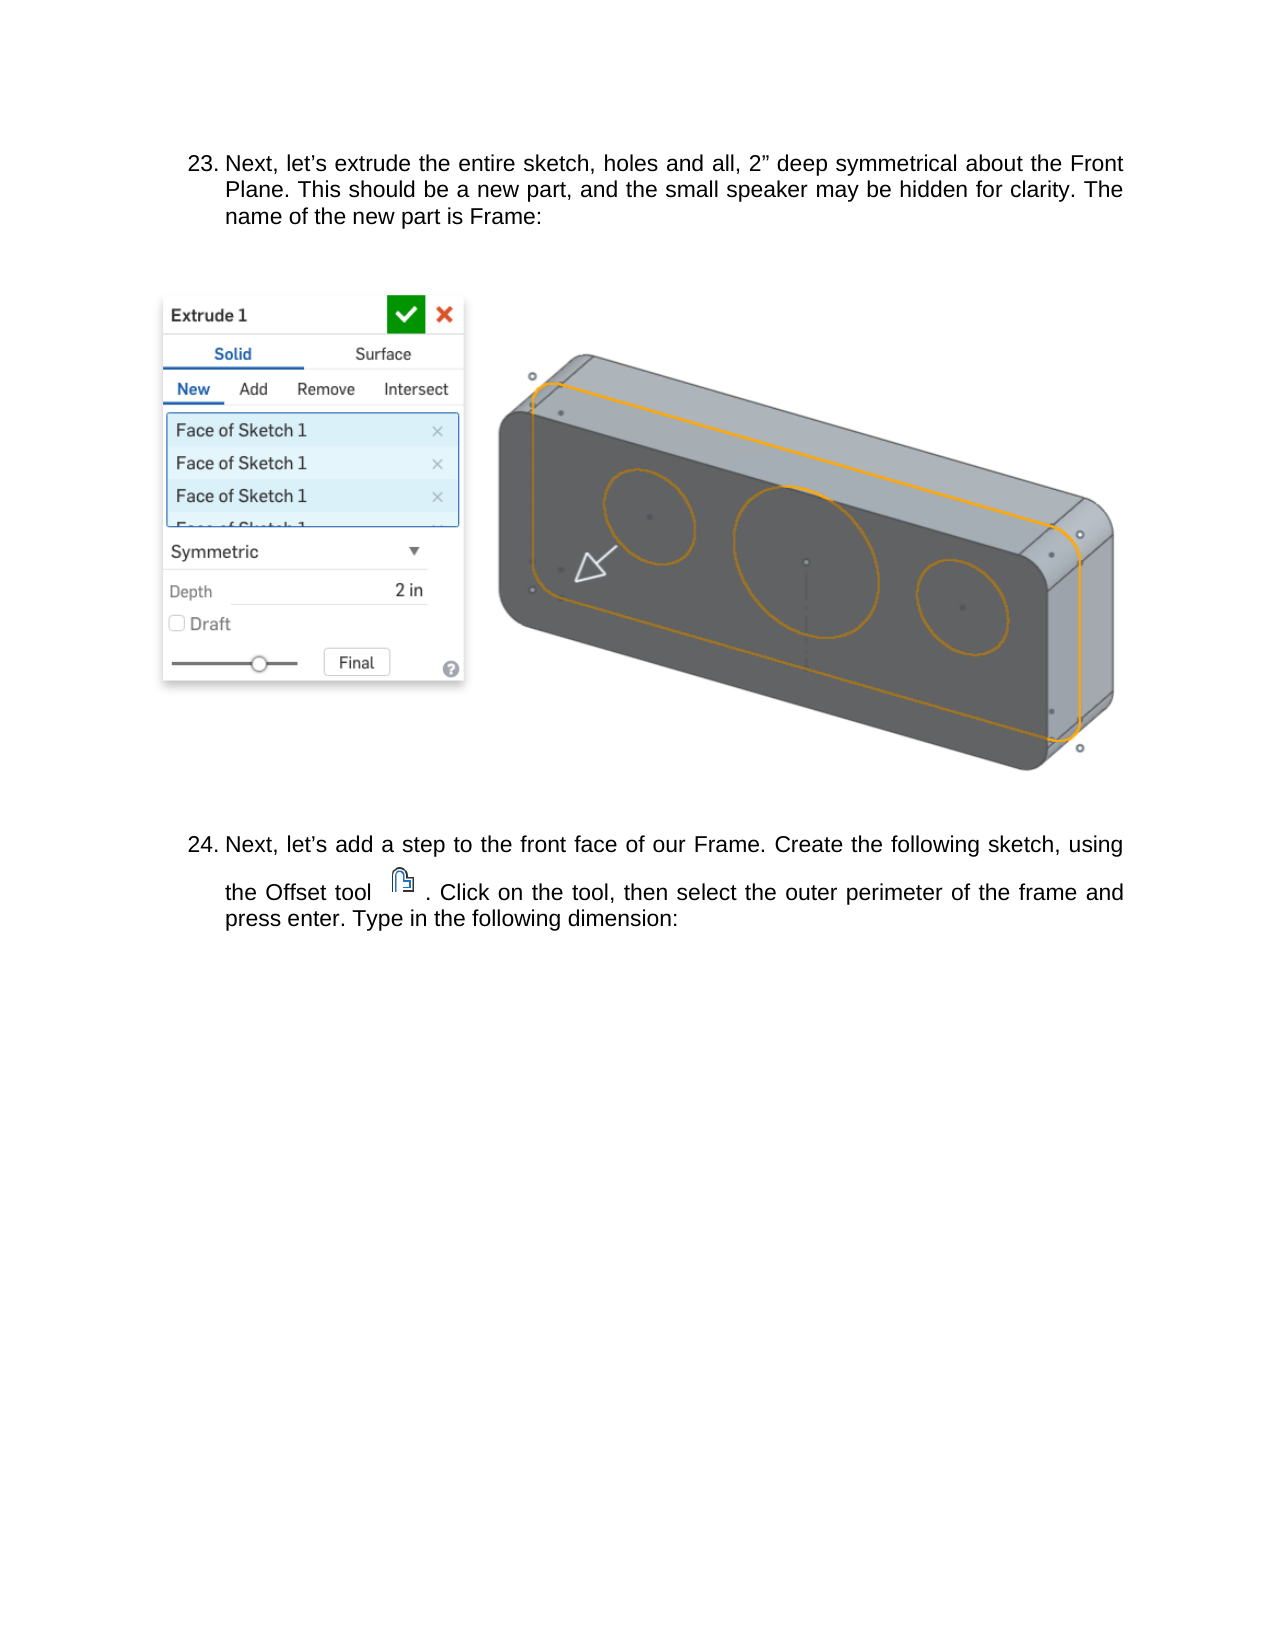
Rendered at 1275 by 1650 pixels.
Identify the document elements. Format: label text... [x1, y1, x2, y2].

picture [380, 857, 425, 901]
list Next, let’s add a step to the front face of our Frame. Create the following sketch, using the Offset tool . Click on the tool, then select the outer perimeter of the frame and press enter. Type in the following dimension: [187, 831, 1125, 932]
list Next, let’s extrude the entire sketch, holes and all, 2” deep symmetrical about the Front Plane. This should be a new part, and the small speaker may be hidden for clarity. The name of the new part is Frame: [187, 150, 1125, 229]
picture [150, 282, 1125, 778]
